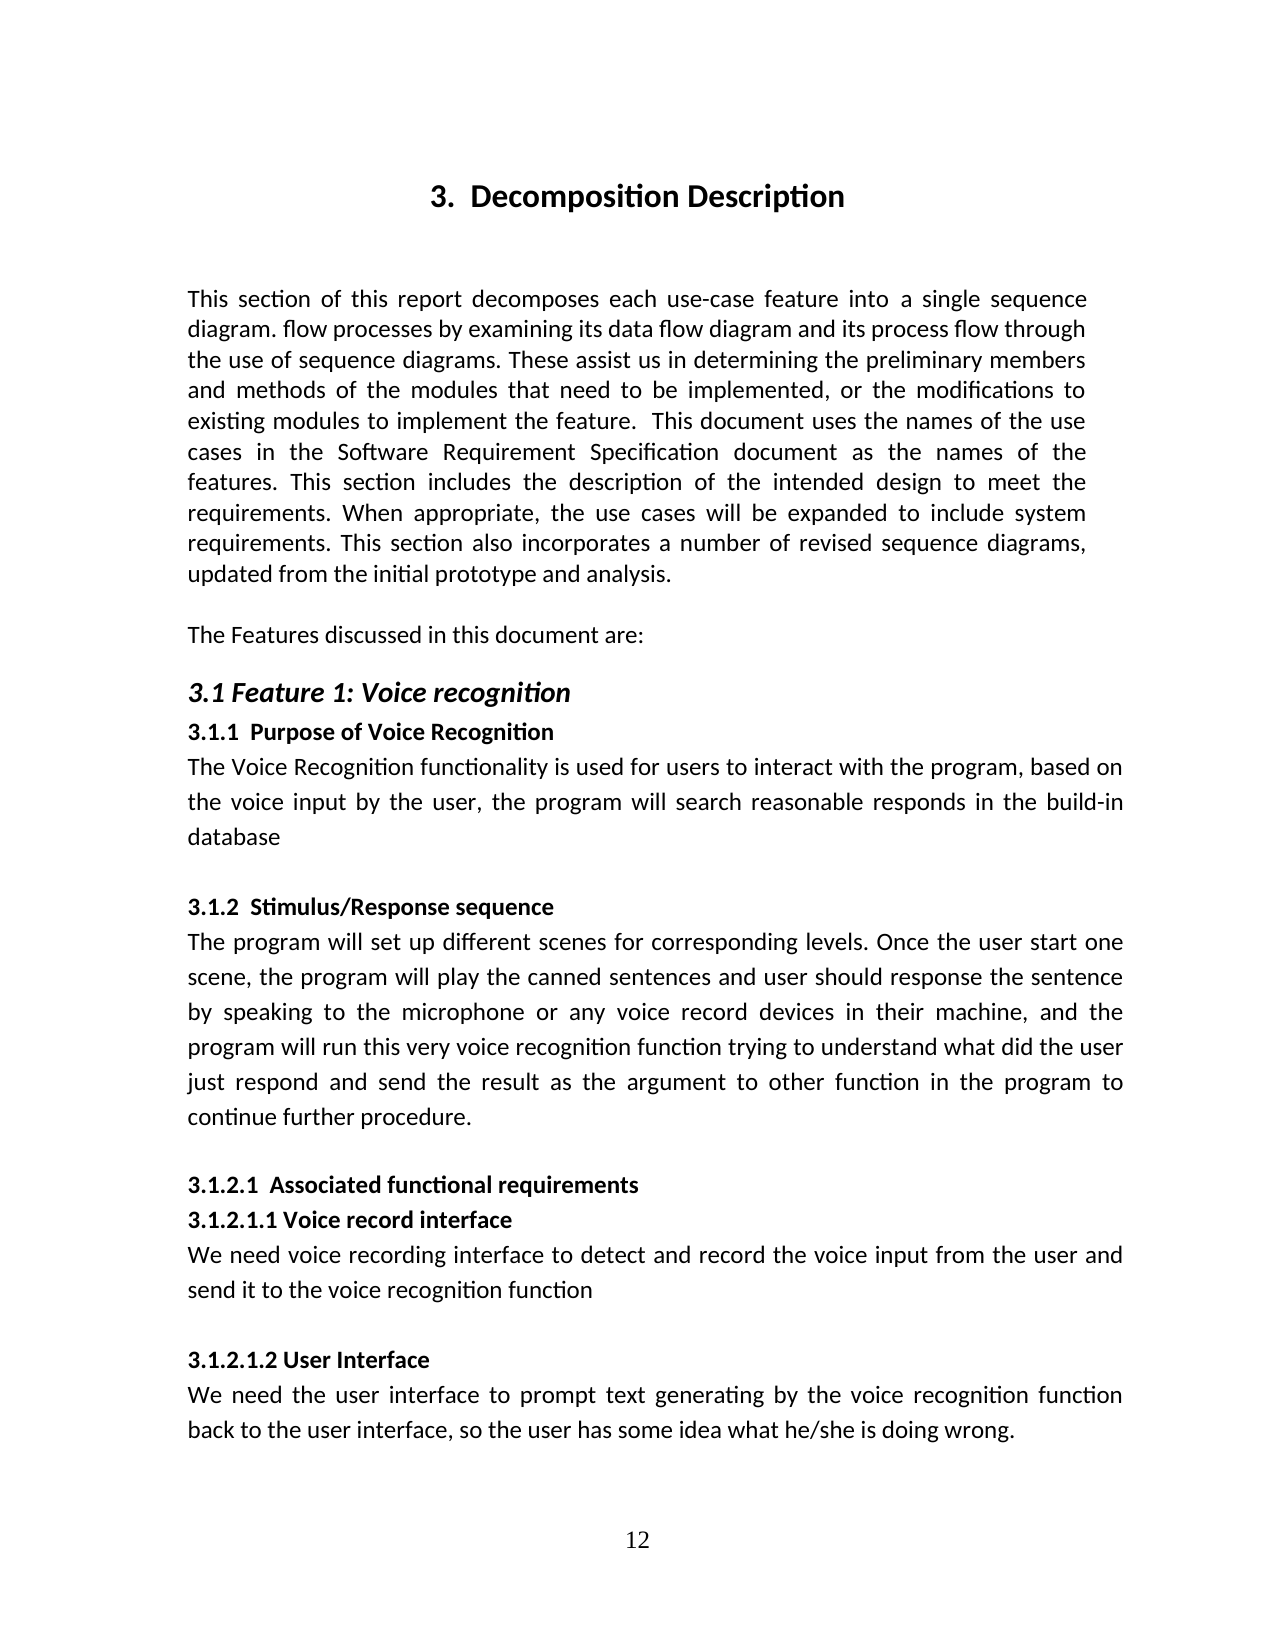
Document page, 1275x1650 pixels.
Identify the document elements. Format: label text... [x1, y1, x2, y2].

text We need the user interface to prompt text generating by the voice recognition function back to the user interface, so the user has some idea what he/she is doing wrong. [187, 1379, 1125, 1445]
text 3.1.2.1 Associated functional requirements [187, 1169, 1125, 1200]
text 3.1.2.1.1 Voice record interface [187, 1204, 1125, 1235]
text 3.1.1 Purpose of Voice Recognition [187, 716, 1125, 747]
subtitle 3.1 Feature 1: Voice recognition [187, 674, 1087, 710]
text 3.1.2 Stimulus/Response sequence [187, 891, 1125, 922]
text We need voice recording interface to detect and record the voice input from the user and send it to the voice recognition function [187, 1239, 1125, 1305]
text 3.1.2.1.2 User Interface [187, 1344, 1125, 1375]
text This section of this report decomposes each use-case feature into a single sequence diagram. flow processes by examining its data flow diagram and its process flow through the use of sequence diagrams. These assist us in determining the preliminary members and methods of the modules that need to be implemented, or the modifications to existing modules to implement the feature. This document uses the names of the use cases in the Software Requirement Specification document as the names of the features. This section includes the description of the intended design to meet the requirements. When appropriate, the use cases will be expanded to include system requirements. This section also incorporates a number of revised sequence diagrams, updated from the initial prototype and analysis. [187, 283, 1087, 588]
subtitle 3. Decomposition Description [187, 175, 1087, 216]
text The program will set up different scenes for corresponding levels. Once the user start one scene, the program will play the canned sentences and user should response the sentence by speaking to the microphone or any voice record devices in their machine, and the program will run this very voice recognition function trying to understand what did the user just respond and send the result as the argument to other function in the program to continue further procedure. [187, 926, 1125, 1132]
text The Features discussed in this document are: [187, 619, 1087, 649]
text The Voice Recognition functionality is used for users to interact with the program, based on the voice input by the user, the program will search reasonable responds in the build-in database [187, 751, 1125, 852]
